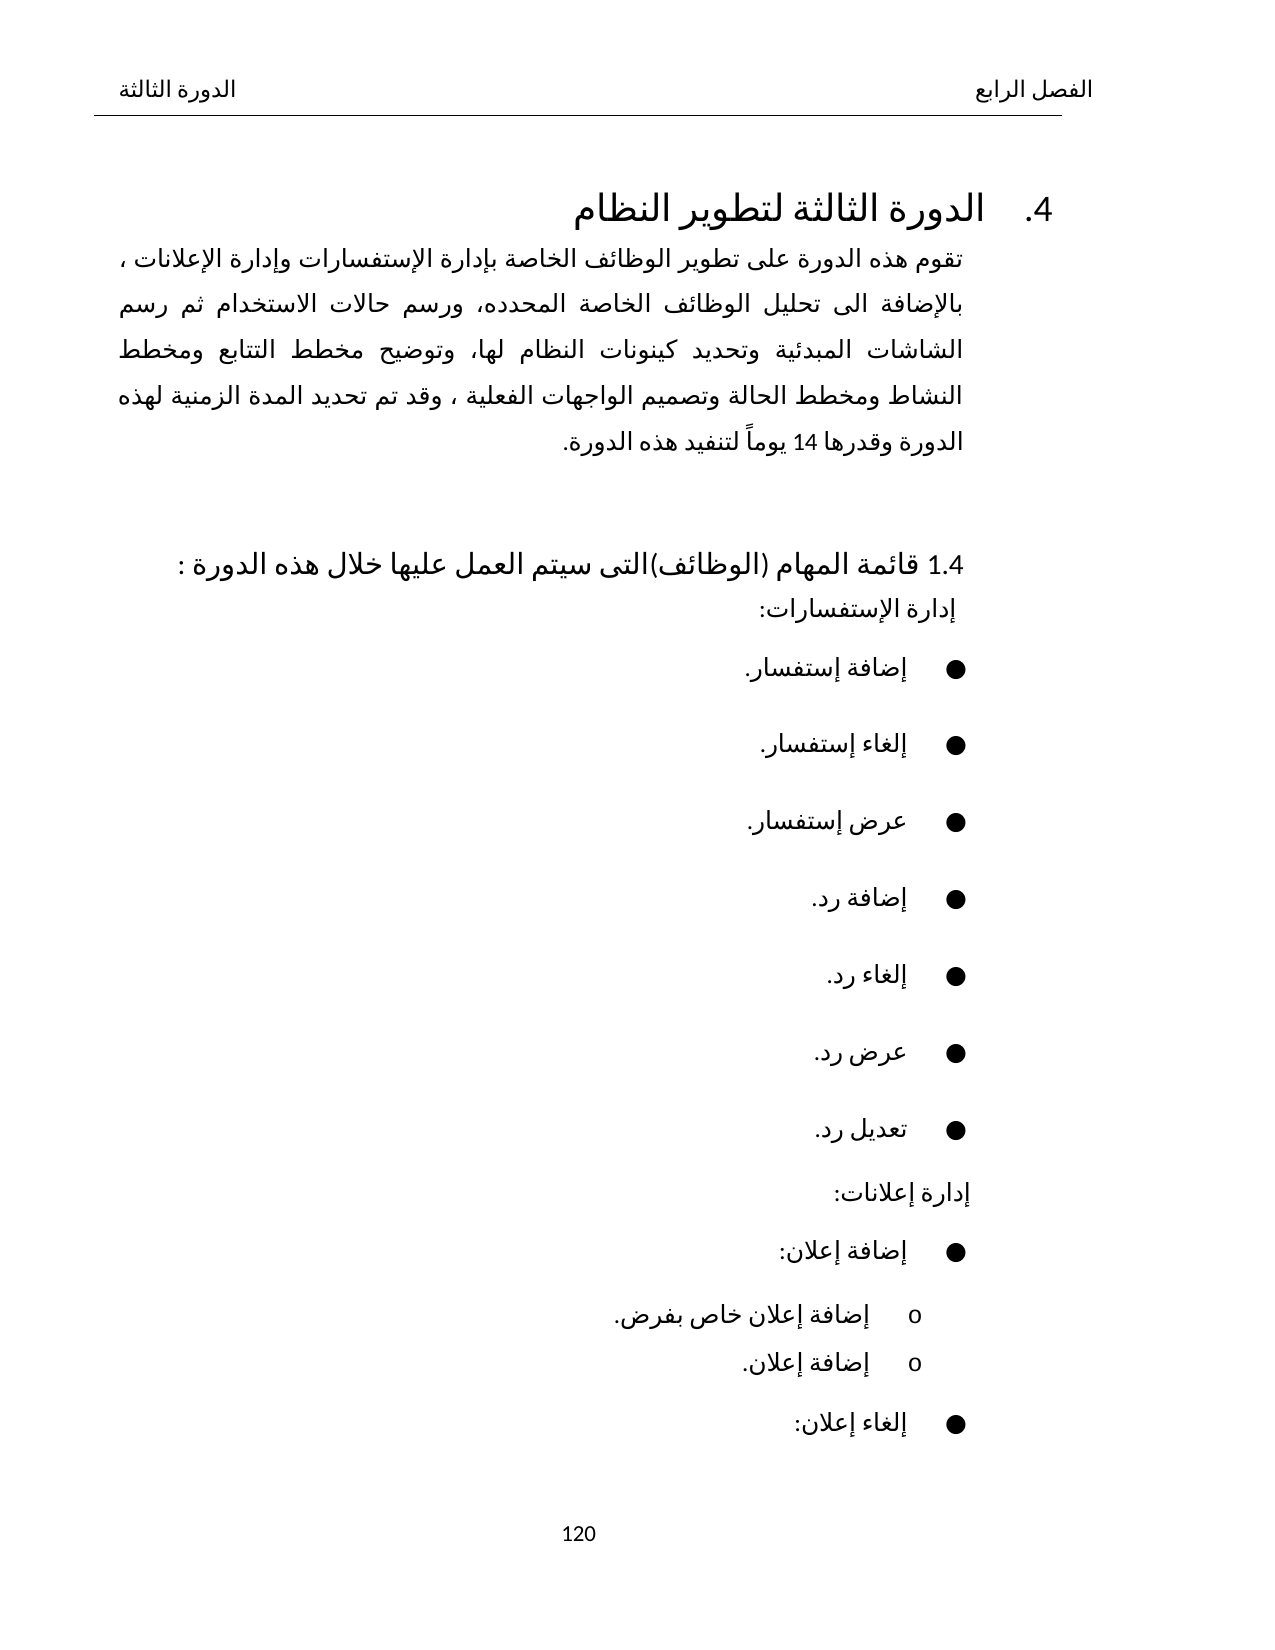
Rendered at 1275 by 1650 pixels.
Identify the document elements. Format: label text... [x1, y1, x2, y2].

text تقوم هذه الدورة على تطوير الوظائف الخاصة بإدارة الإستفسارات وإدارة الإعلانات ، بالإضافة الى تحليل الوظائف الخاصة المحدده، ورسم حالات الاستخدام ثم رسم الشاشات المبدئية وتحديد كينونات النظام لها، وتوضيح مخطط التتابع ومخطط النشاط ومخطط الحالة وتصميم الواجهات الفعلية ، وقد تم تحديد المدة الزمنية لهذه الدورة وقدرها 14 يوماً لتنفيد هذه الدورة. [118, 243, 964, 456]
list إضافة إعلان خاص بفرض. [118, 1300, 908, 1331]
list إلغاء رد. [118, 946, 945, 998]
list إضافة إستفسار. [118, 639, 945, 690]
list عرض إستفسار. [118, 793, 945, 844]
subtitle 1.4 قائمة المهام (الوظائف)التى سيتم العمل عليها خلال هذه الدورة : [118, 546, 964, 582]
list إلغاء إعلان: [118, 1395, 945, 1446]
text إدارة الإستفسارات: [118, 593, 956, 624]
list عرض رد. [118, 1023, 945, 1074]
list إلغاء إستفسار. [118, 716, 945, 767]
subtitle الدورة الثالثة لتطوير النظام [118, 185, 1024, 231]
list إضافة إعلان. [118, 1347, 908, 1379]
list إضافة إعلان: [118, 1223, 945, 1274]
list إضافة رد. [118, 869, 945, 921]
text إدارة إعلانات: [118, 1177, 1039, 1208]
list تعديل رد. [118, 1100, 945, 1151]
